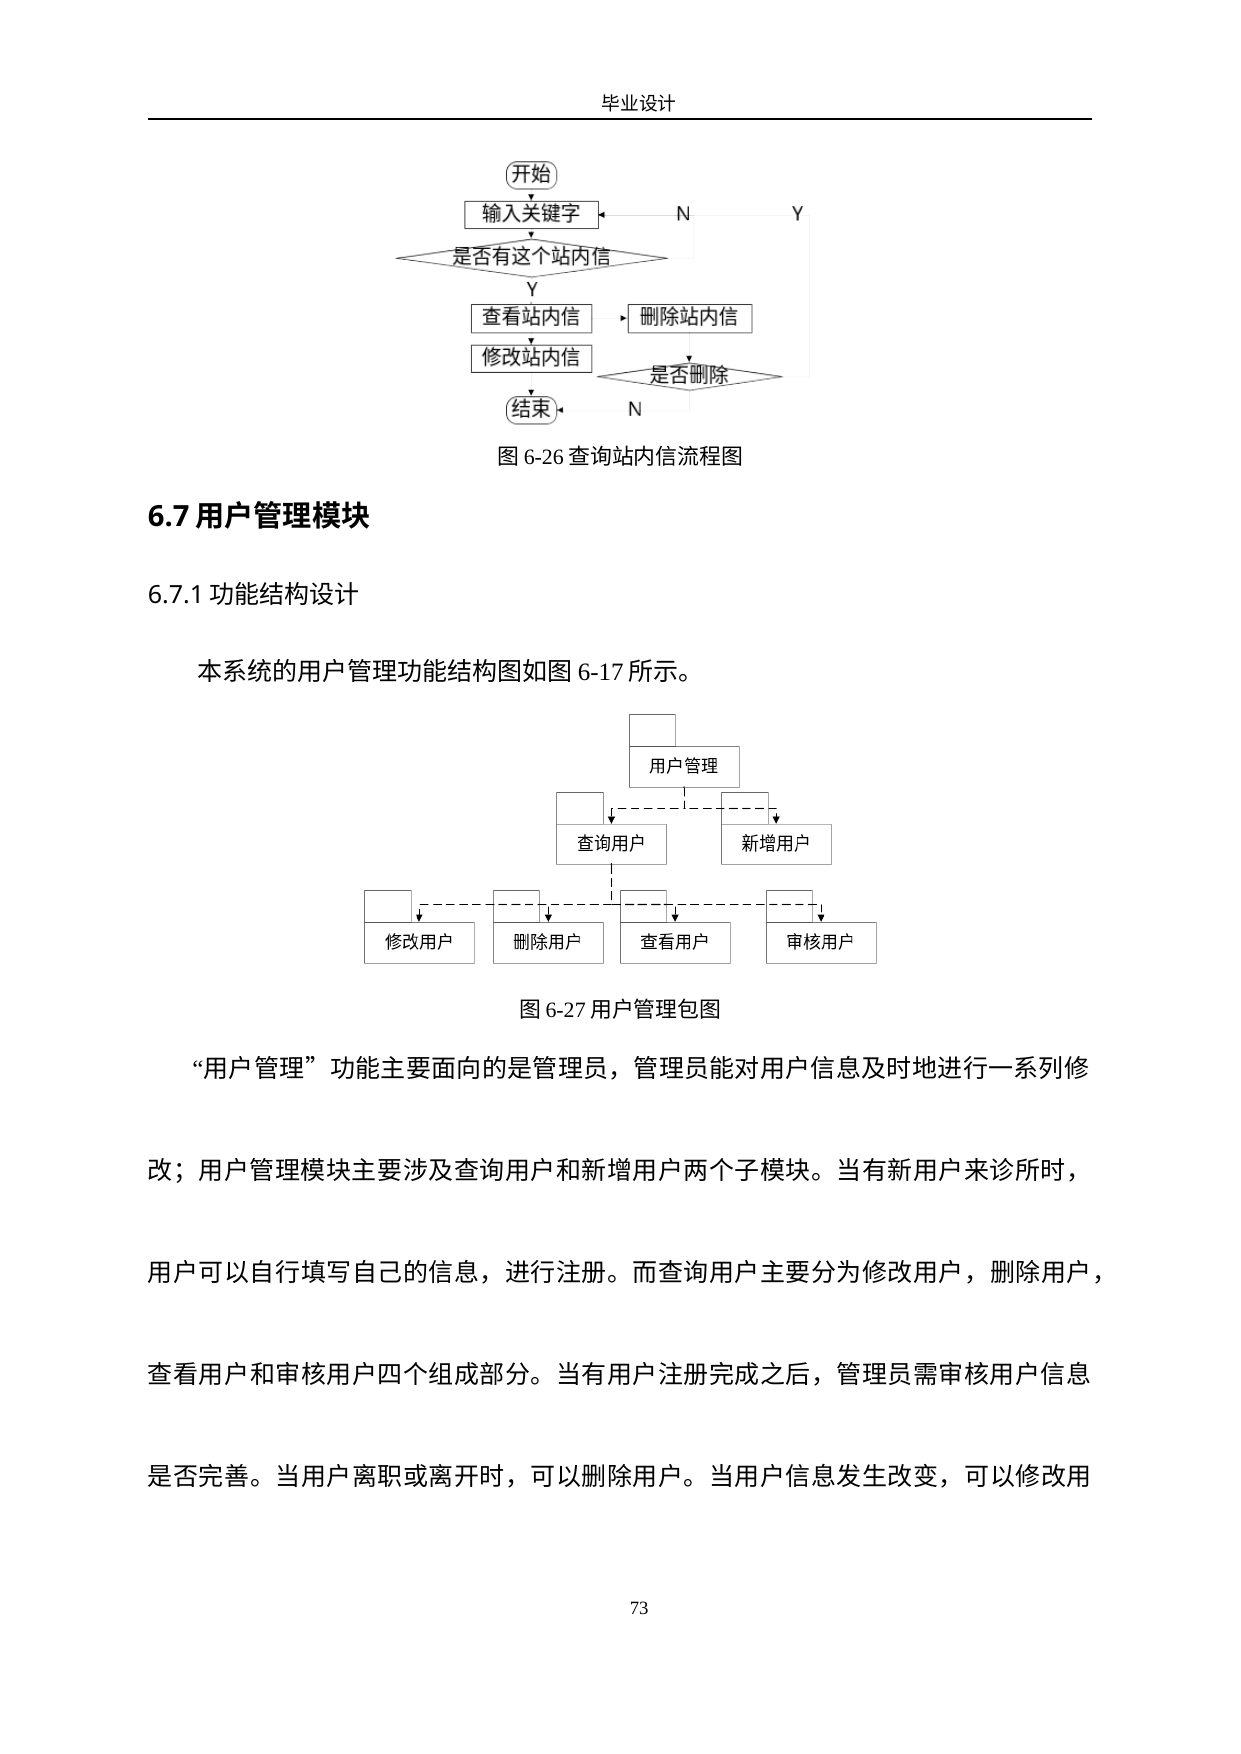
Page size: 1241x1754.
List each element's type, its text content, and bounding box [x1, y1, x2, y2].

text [148, 1033, 1092, 1508]
text 本系统的用户管理功能结构图如图6-17所示。 [148, 635, 1092, 703]
text 图6-27用户管理包图 [148, 991, 1092, 1025]
subtitle 6.7用户管理模块 [148, 480, 1092, 548]
text 图6-26查询站内信流程图 [148, 438, 1092, 472]
subtitle 6.7.1功能结构设计 [148, 558, 1092, 626]
